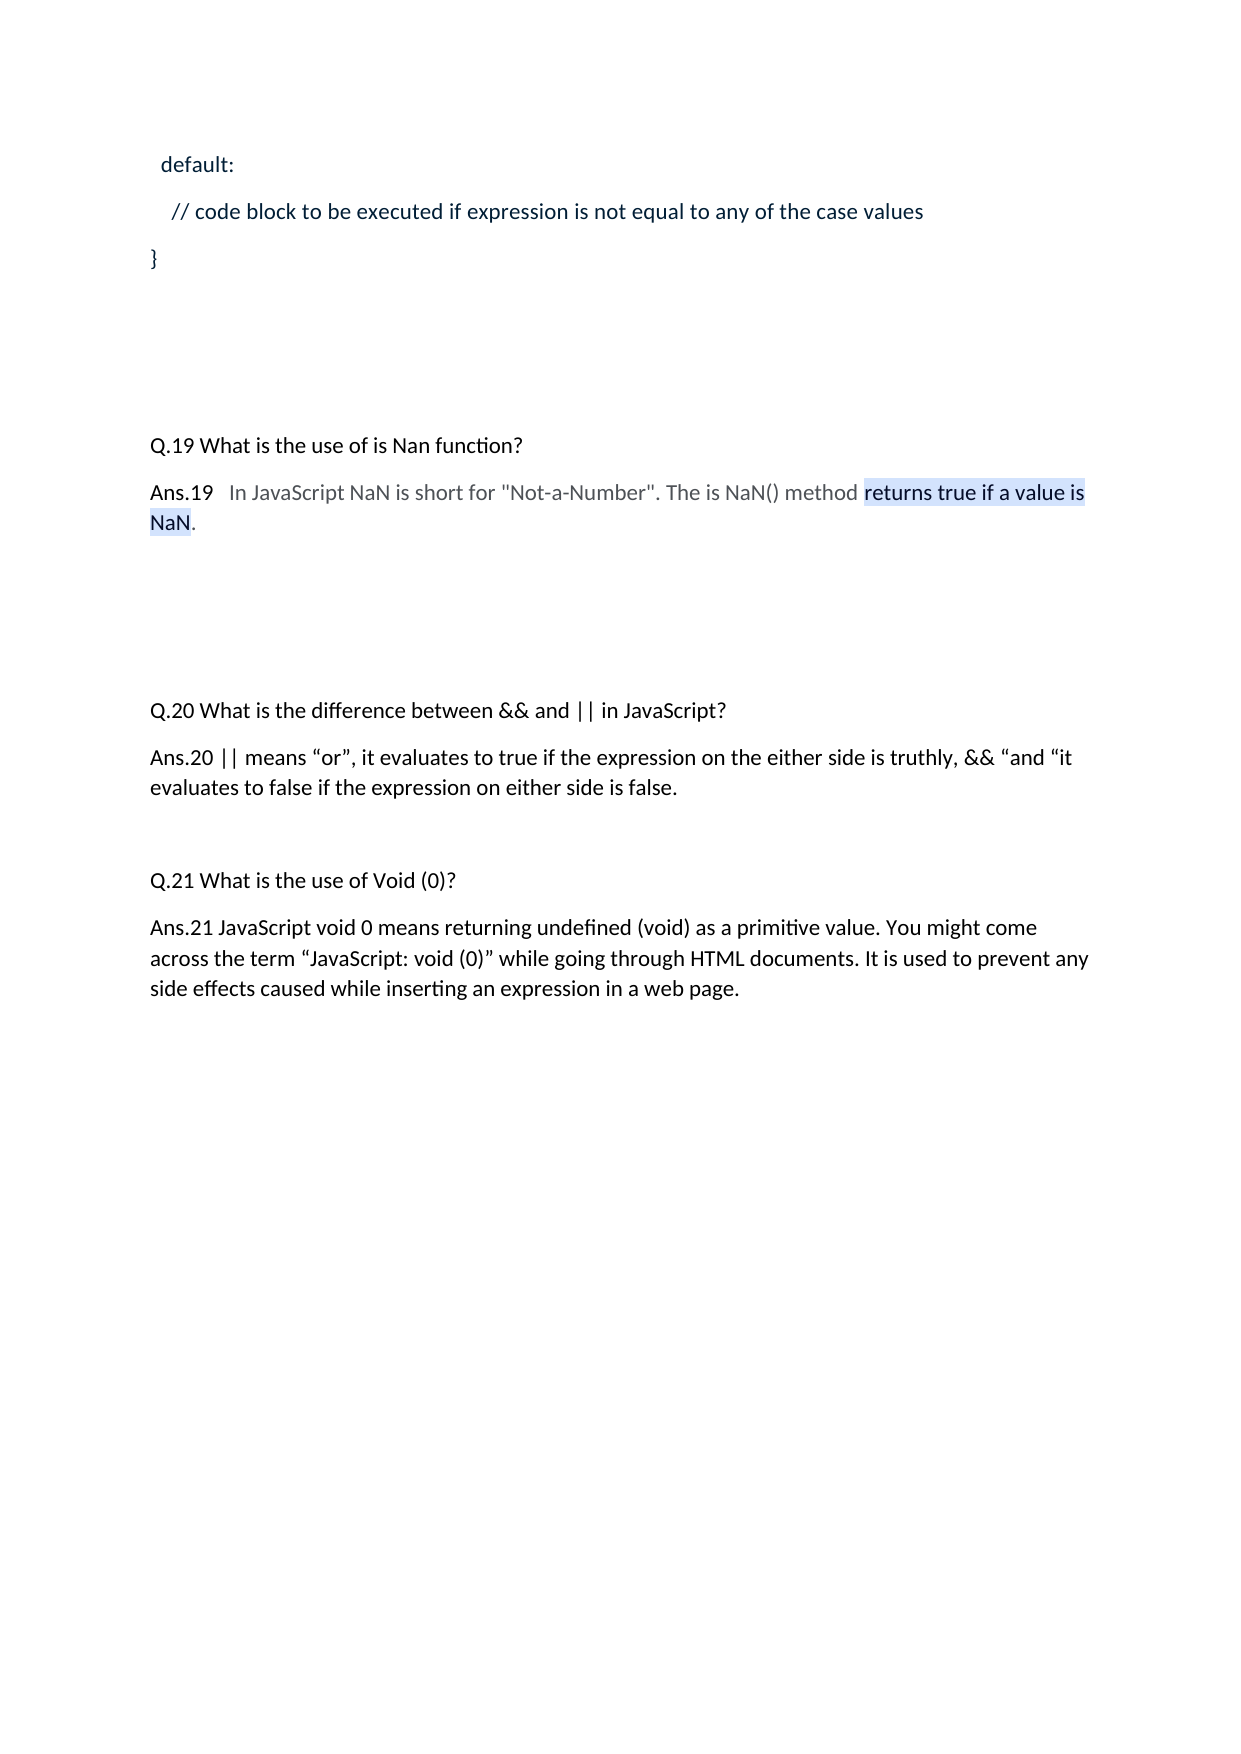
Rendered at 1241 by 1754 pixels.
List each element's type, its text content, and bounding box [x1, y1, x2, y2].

text Ans.21 JavaScript void 0 means returning undefined (void) as a primitive value. You might come across the term “JavaScript: void (0)” while going through HTML documents. It is used to prevent any side effects caused while inserting an expression in a web page. [150, 913, 1090, 1002]
text default: [150, 150, 1090, 178]
text Q.20 What is the difference between && and || in JavaScript? [150, 696, 1090, 724]
text Ans.20 || means “or”, it evaluates to true if the expression on the either side is truthly, && “and “it evaluates to false if the expression on either side is false. [150, 743, 1090, 801]
text Q.21 What is the use of Void (0)? [150, 867, 1090, 895]
text } [150, 244, 1090, 272]
text Ans.19 In JavaScript NaN is short for "Not-a-Number". The is NaN() method returns true if a value is NaN. [150, 478, 1090, 536]
text // code block to be executed if expression is not equal to any of the case values [150, 197, 1090, 225]
text Q.19 What is the use of is Nan function? [150, 431, 1090, 459]
